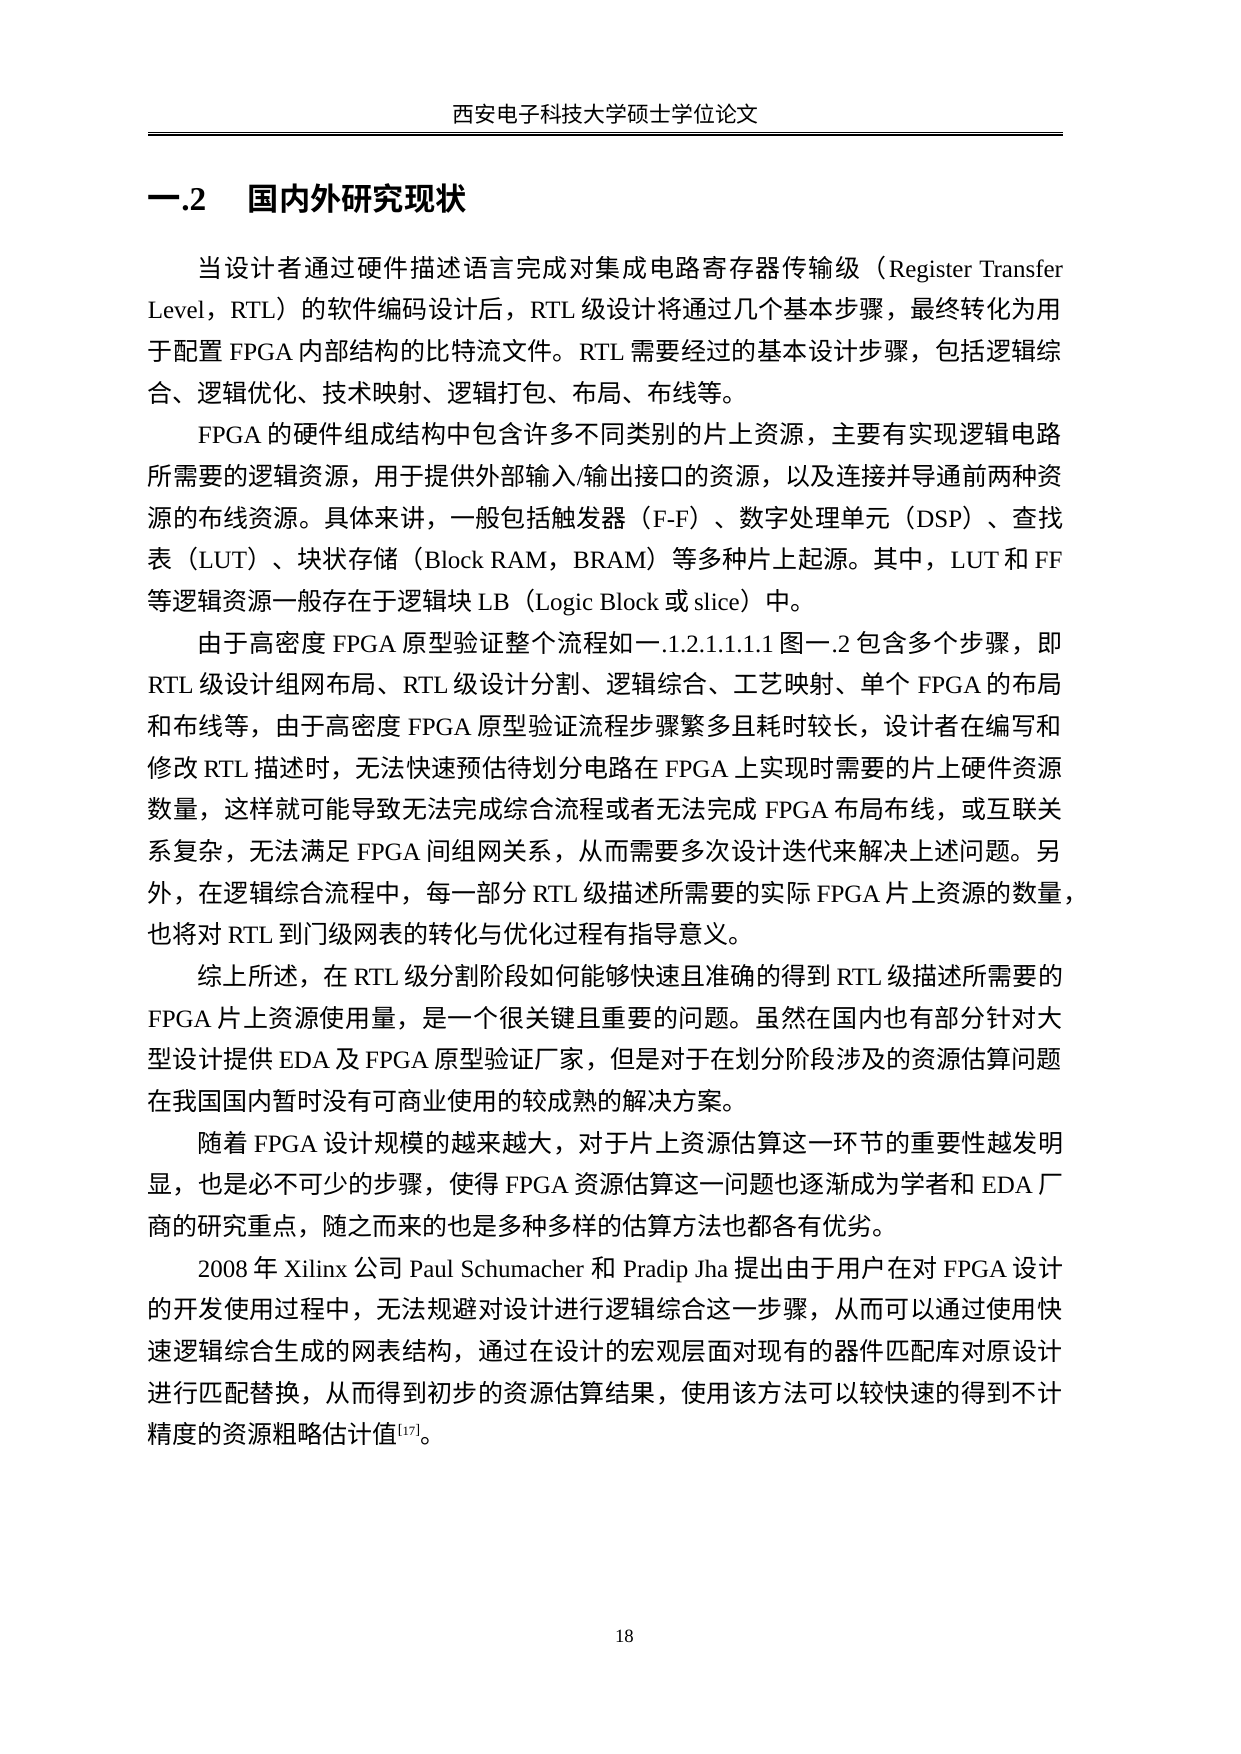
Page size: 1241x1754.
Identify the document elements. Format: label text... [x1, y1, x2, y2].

text 2008年Xilinx公司Paul Schumacher 和 Pradip Jha提出由于用户在对FPGA设计的开发使用过程中，无法规避对设计进行逻辑综合这一步骤，从而可以通过使用快速逻辑综合生成的网表结构，通过在设计的宏观层面对现有的器件匹配库对原设计进行匹配替换，从而得到初步的资源估算结果，使用该方法可以较快速的得到不计精度的资源粗略估计值[17]。 [148, 1244, 1063, 1452]
text 由于高密度FPGA原型验证整个流程如图1.2包含多个步骤，即RTL级设计组网布局、RTL级设计分割、逻辑综合、工艺映射、单个FPGA的布局和布线等，由于高密度FPGA原型验证流程步骤繁多且耗时较长，设计者在编写和修改RTL描述时，无法快速预估待划分电路在FPGA上实现时需要的片上硬件资源数量，这样就可能导致无法完成综合流程或者无法完成FPGA布局布线，或互联关系复杂，无法满足FPGA间组网关系，从而需要多次设计迭代来解决上述问题。另外，在逻辑综合流程中，每一部分RTL级描述所需要的实际FPGA片上资源的数量，也将对RTL到门级网表的转化与优化过程有指导意义。 [148, 619, 1063, 952]
text 综上所述，在RTL级分割阶段如何能够快速且准确的得到RTL级描述所需要的FPGA片上资源使用量，是一个很关键且重要的问题。虽然在国内也有部分针对大型设计提供EDA及FPGA原型验证厂家，但是对于在划分阶段涉及的资源估算问题在我国国内暂时没有可商业使用的较成熟的解决方案。 [148, 952, 1063, 1119]
text FPGA的硬件组成结构中包含许多不同类别的片上资源，主要有实现逻辑电路所需要的逻辑资源，用于提供外部输入/输出接口的资源，以及连接并导通前两种资源的布线资源。具体来讲，一般包括触发器（F-F）、数字处理单元（DSP）、查找表（LUT）、块状存储（Block RAM，BRAM）等多种片上起源。其中，LUT和FF等逻辑资源一般存在于逻辑块LB（Logic Block或slice）中。 [148, 411, 1063, 619]
text 当设计者通过硬件描述语言完成对集成电路寄存器传输级（Register Transfer Level，RTL）的软件编码设计后，RTL级设计将通过几个基本步骤，最终转化为用于配置FPGA内部结构的比特流文件。RTL需要经过的基本设计步骤，包括逻辑综合、逻辑优化、技术映射、逻辑打包、布局、布线等。 [148, 244, 1063, 411]
subtitle 国内外研究现状 [148, 177, 1063, 219]
text 随着FPGA设计规模的越来越大，对于片上资源估算这一环节的重要性越发明显，也是必不可少的步骤，使得FPGA资源估算这一问题也逐渐成为学者和EDA厂商的研究重点，随之而来的也是多种多样的估算方法也都各有优劣。 [148, 1119, 1063, 1244]
